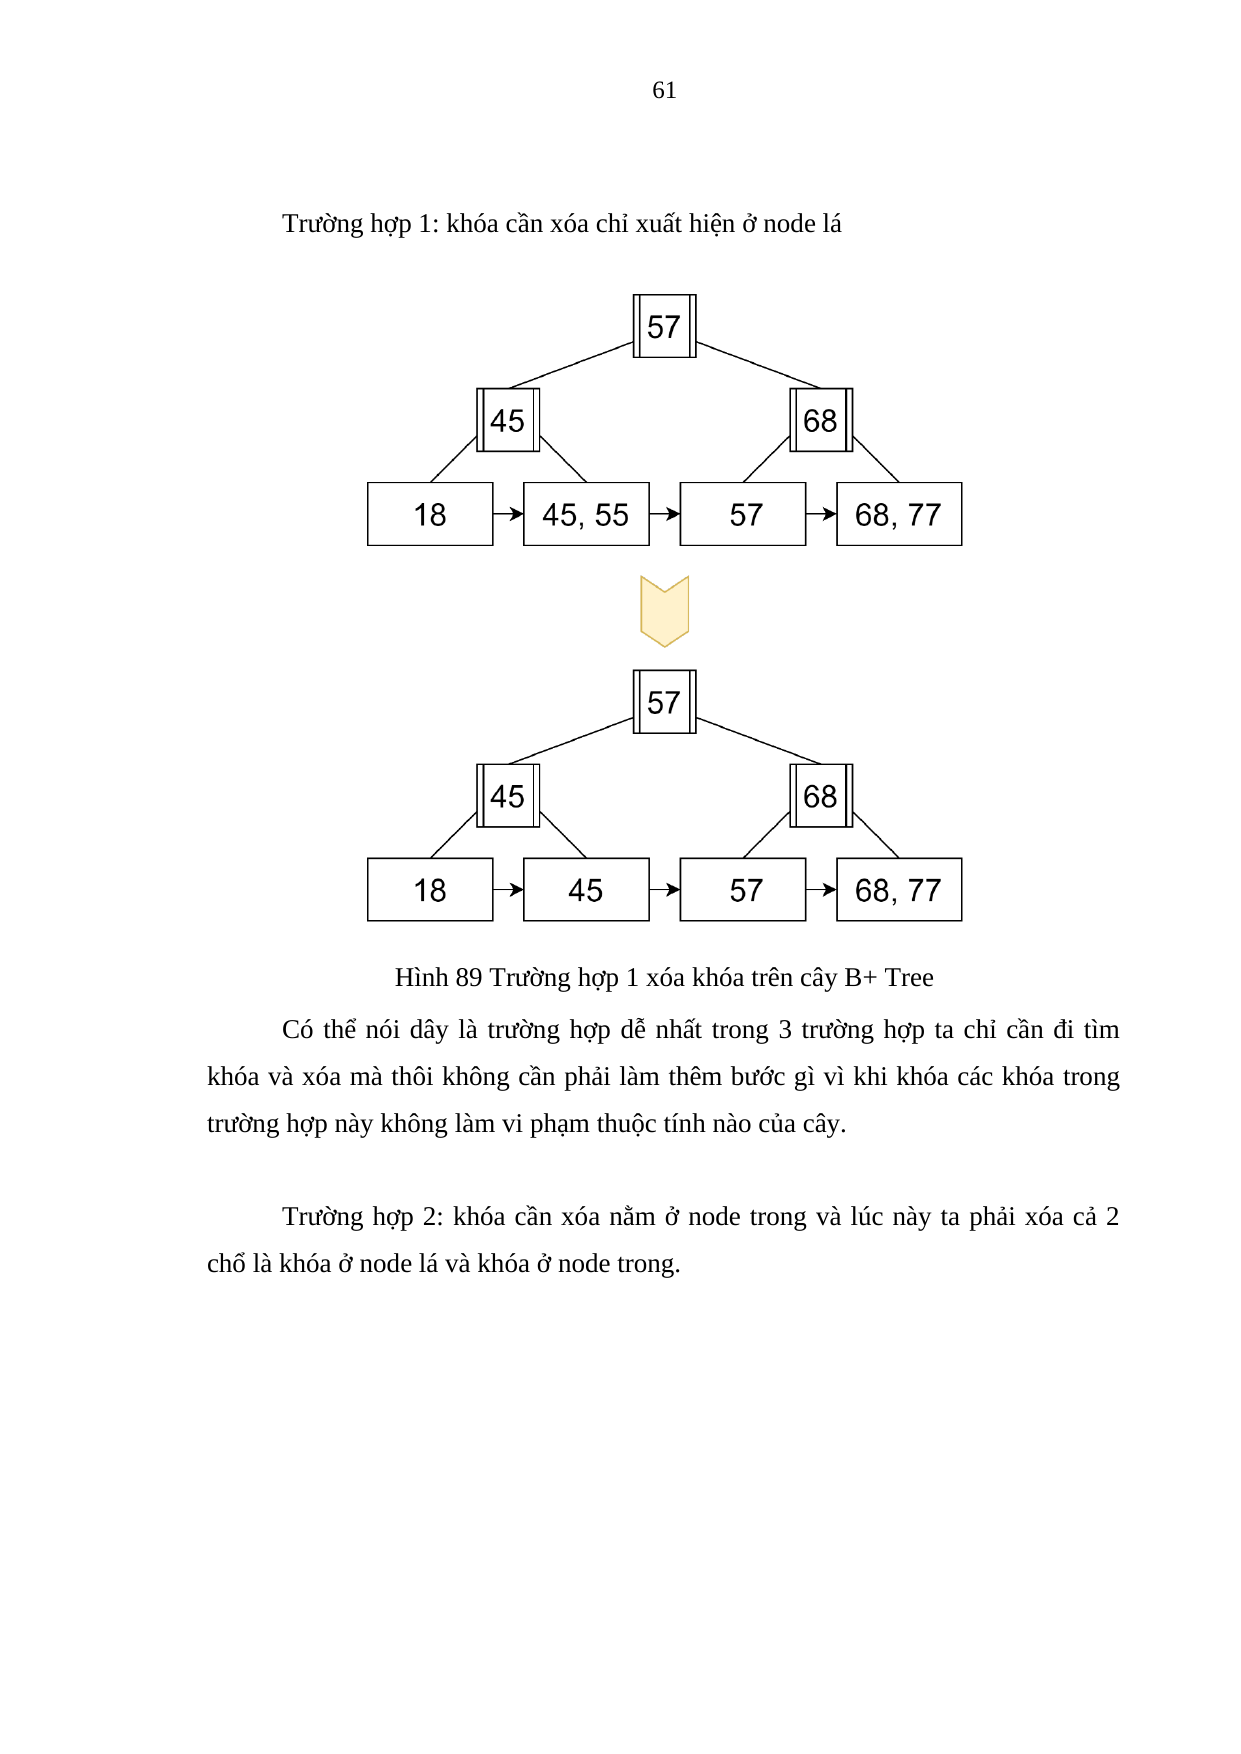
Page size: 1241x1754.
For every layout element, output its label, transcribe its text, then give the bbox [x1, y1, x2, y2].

text Trường hợp 2: khóa cần xóa nằm ở node trong và lúc này ta phải xóa cả 2 chổ là khóa ở node lá và khóa ở node trong. [207, 1200, 1122, 1278]
text Hình 89 Trường hợp 1 xóa khóa trên cây B+ Tree [207, 961, 1122, 993]
text Có thể nói dây là trường hợp dễ nhất trong 3 trường hợp ta chỉ cần đi tìm khóa và xóa mà thôi không cần phải làm thêm bước gì vì khi khóa các khóa trong trường hợp này không làm vi phạm thuộc tính nào của cây. [207, 1013, 1122, 1138]
picture [351, 278, 978, 937]
text Trường hợp 1: khóa cần xóa chỉ xuất hiện ở node lá [207, 207, 1122, 238]
